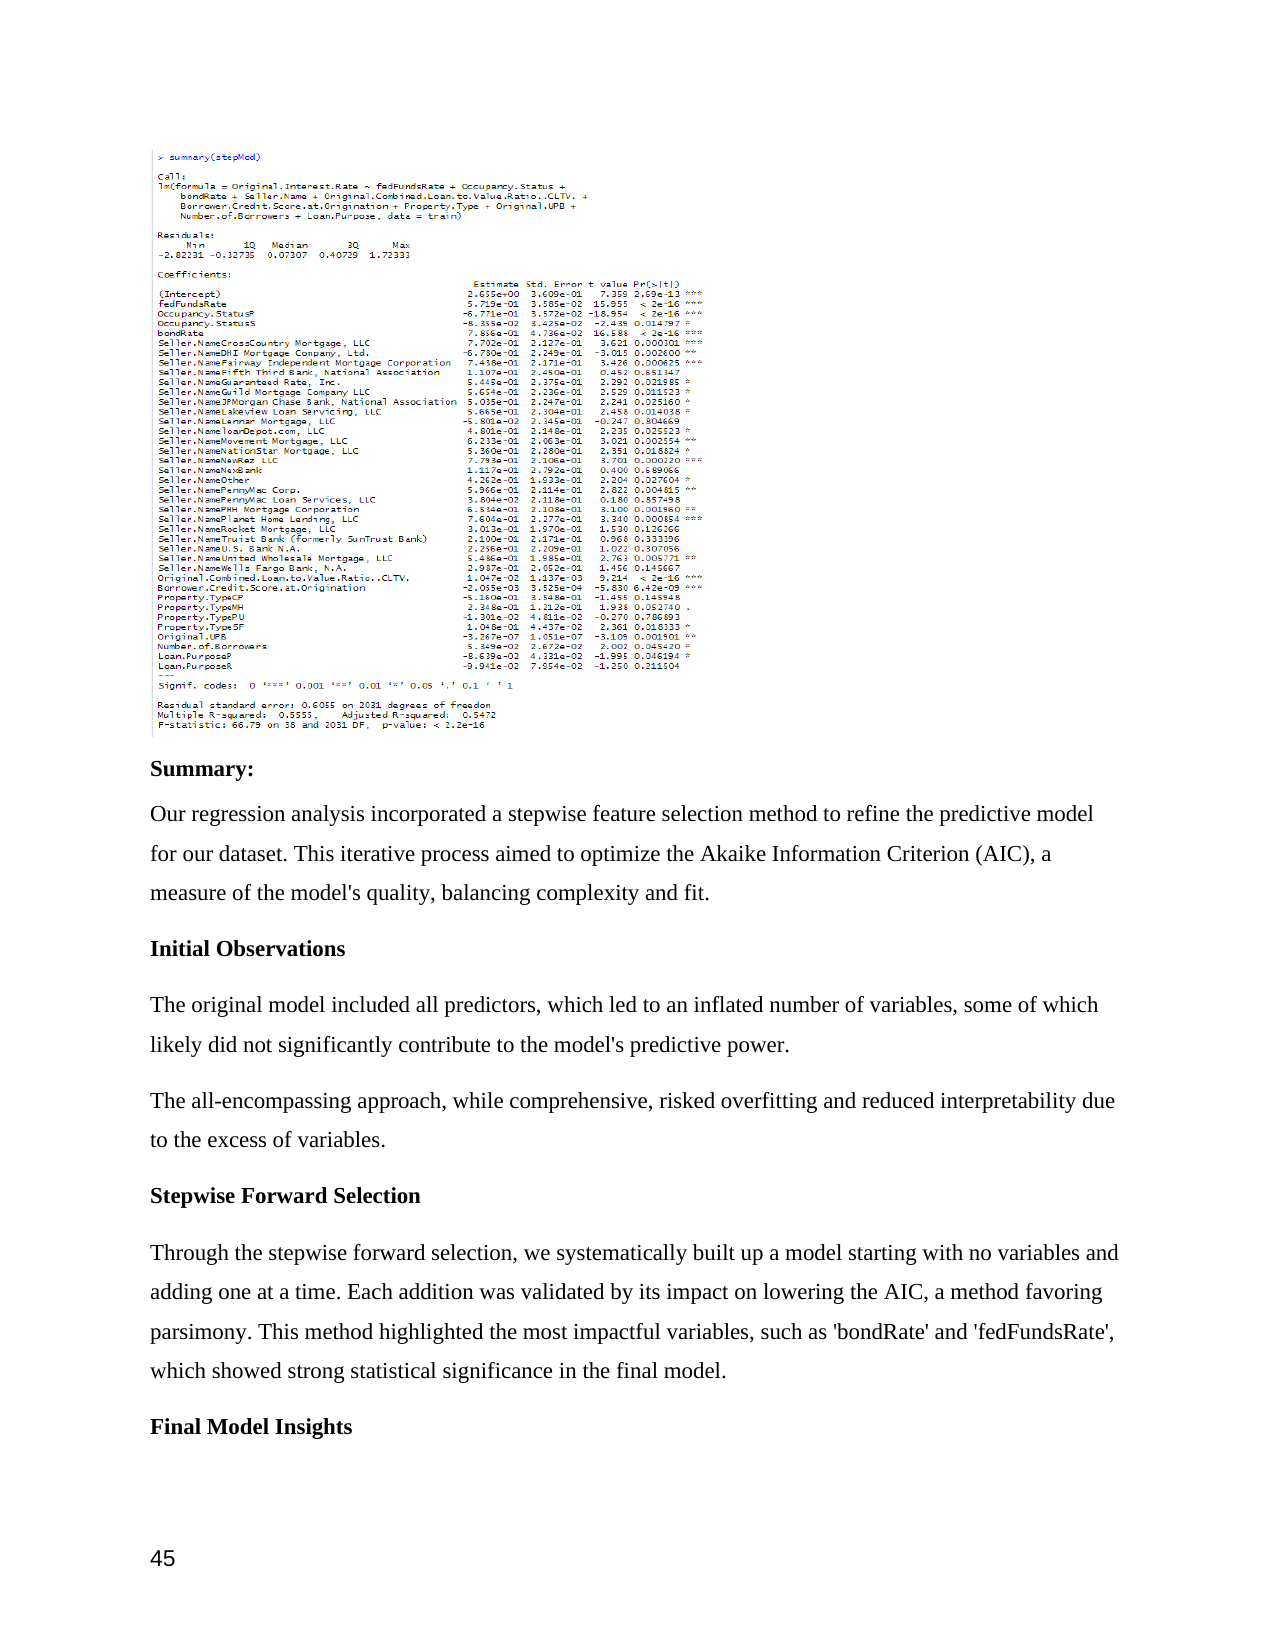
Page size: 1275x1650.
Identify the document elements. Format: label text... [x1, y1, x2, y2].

text Final Model Insights [150, 1413, 1125, 1440]
text The all-encompassing approach, while comprehensive, risked overfitting and reduced interpretability due to the excess of variables. [150, 1087, 1125, 1153]
picture [150, 150, 725, 737]
text Our regression analysis incorporated a stepwise feature selection method to refine the predictive model for our dataset. This iterative process aimed to optimize the Akaike Information Criterion (AIC), a measure of the model's quality, balancing complexity and fit. [150, 800, 1125, 905]
text Through the stepwise forward selection, we systematically built up a model starting with no variables and adding one at a time. Each addition was validated by its impact on lowering the AIC, a method favoring parsimony. This method highlighted the most impactful variables, such as 'bondRate' and 'fedFundsRate', which showed strong statistical significance in the final model. [150, 1239, 1125, 1383]
text Initial Observations [150, 935, 1125, 962]
text Stepwise Forward Selection [150, 1183, 1125, 1209]
text The original model included all predictors, which led to an inflated number of variables, some of which likely did not significantly contribute to the model's predictive power. [150, 991, 1125, 1057]
text Summary: [150, 755, 1125, 781]
